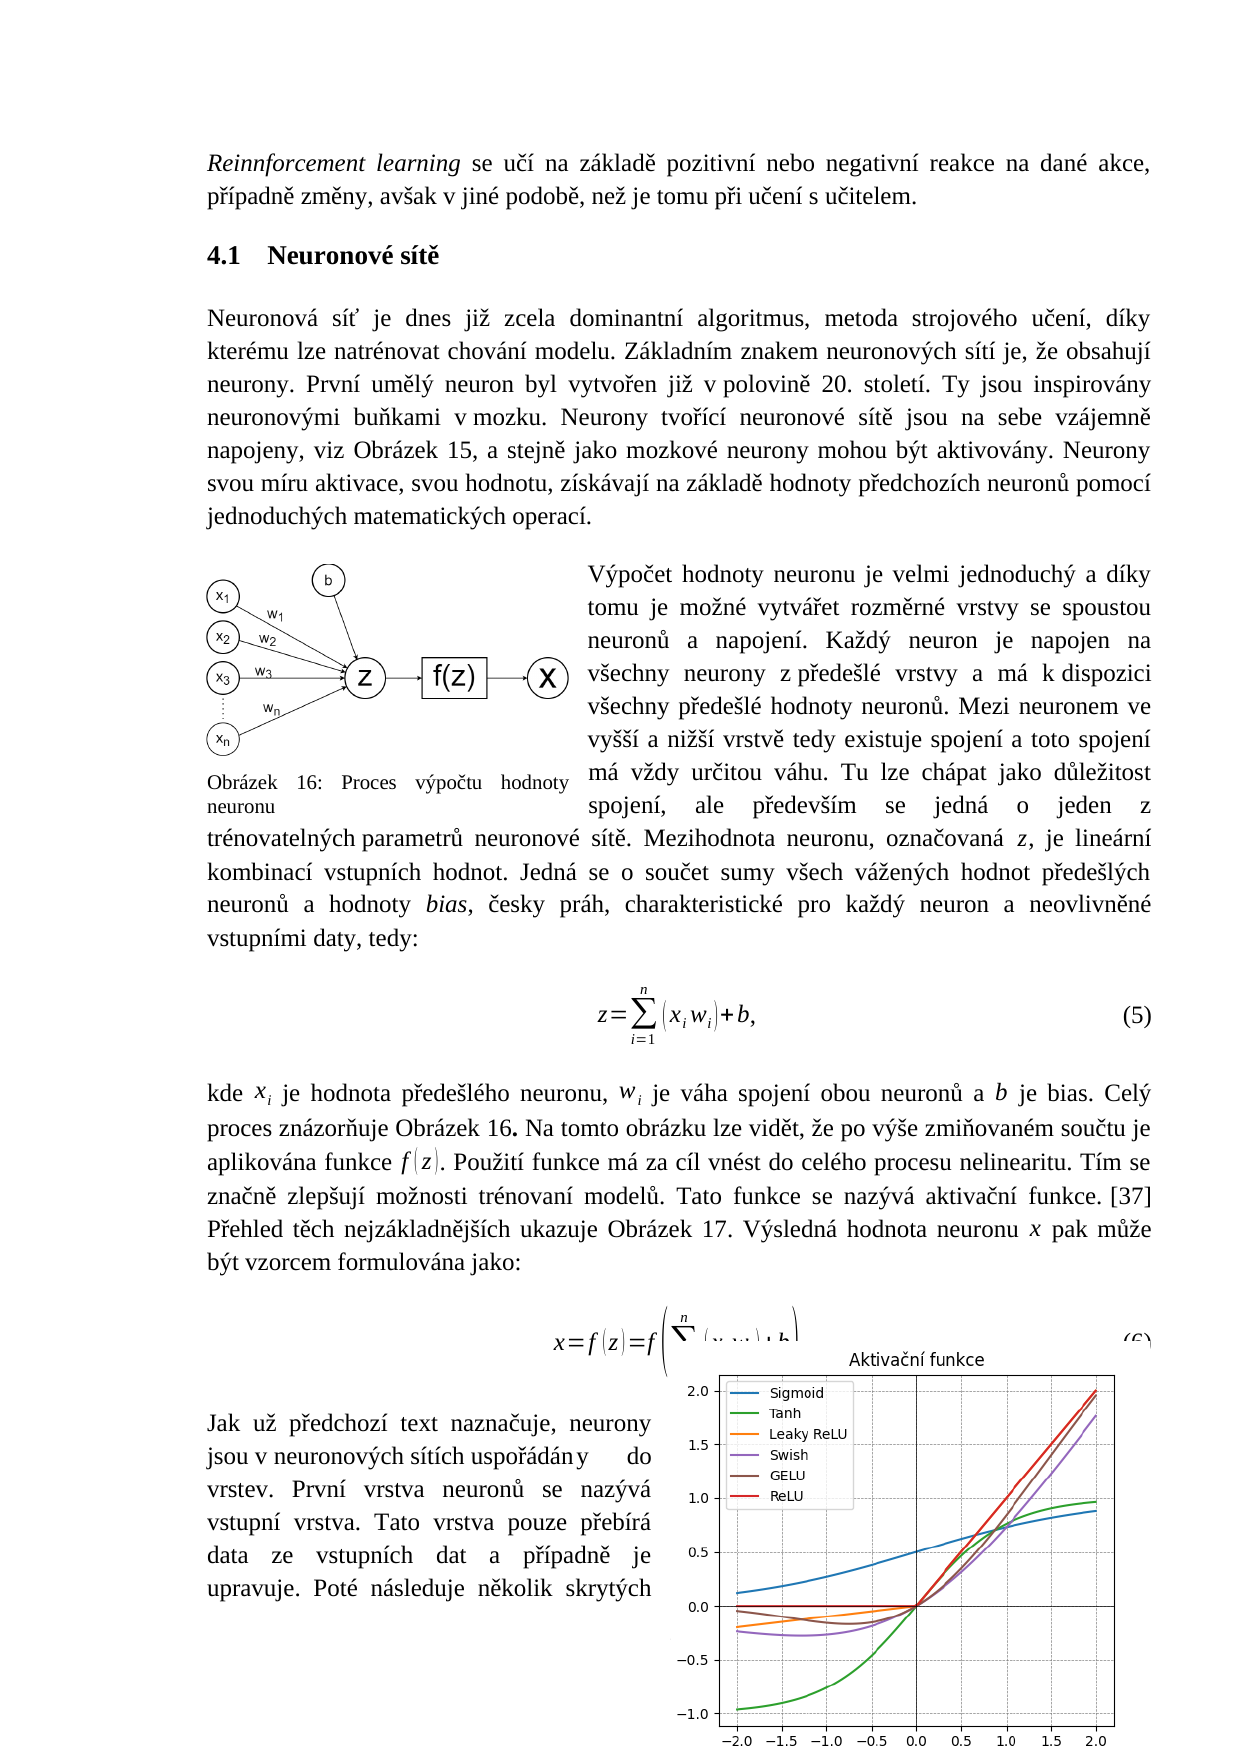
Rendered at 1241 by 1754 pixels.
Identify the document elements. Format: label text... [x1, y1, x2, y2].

text Neuronová síť je dnes již zcela dominantní algoritmus, metoda strojového učení, díky kterému lze natrénovat chování modelu. Základním znakem neuronových sítí je, že obsahují neurony. První umělý neuron byl vytvořen již v polovině 20. století. Ty jsou inspirovány neuronovými buňkami v mozku. Neurony tvořící neuronové sítě jsou na sebe vzájemně napojeny, viz Obrázek 15, a stejně jako mozkové neurony mohou být aktivovány. Neurony svou míru aktivace, svou hodnotu, získávají na základě hodnoty předchozích neuronů pomocí jednoduchých matematických operací. [207, 303, 1152, 530]
text , (5) [207, 981, 1152, 1048]
text . (6) [207, 1305, 1152, 1379]
picture [206, 564, 569, 756]
text kde je hodnota předešlého neuronu, je váha spojení obou neuronů a je bias. Celý proces znázorňuje Obrázek 16. Na tomto obrázku lze vidět, že po výše zmiňovaném součtu je aplikována funkce . Použití funkce má za cíl vnést do celého procesu nelinearitu. Tím se značně zlepšují možnosti trénovaní modelů. Tato funkce se nazývá aktivační funkce. [37] Přehled těch nejzákladnějších ukazuje Obrázek 17. Výsledná hodnota neuronu pak může být vzorcem formulována jako: [207, 1077, 1152, 1276]
picture [670, 1341, 1151, 1754]
text Reinnforcement learning se učí na základě pozitivní nebo negativní reakce na dané akce, případně změny, avšak v jiné podobě, než je tomu při učení s učitelem. [207, 148, 1152, 209]
subtitle Neuronové sítě [207, 239, 1152, 270]
text Výpočet hodnoty neuronu je velmi jednoduchý a díky tomu je možné vytvářet rozměrné vrstvy se spoustou neuronů a napojení. Každý neuron je napojen na všechny neurony z předešlé vrstvy a má k dispozici všechny předešlé hodnoty neuronů. Mezi neuronem ve vyšší a nižší vrstvě tedy existuje spojení a toto spojení má vždy určitou váhu. Tu lze chápat jako důležitost spojení, ale především se jedná o jeden z trénovatelných parametrů neuronové sítě. Mezihodnota neuronu, označovaná , je lineární kombinací vstupních hodnot. Jedná se o součet sumy všech vážených hodnot předešlých neuronů a hodnoty bias, česky práh, charakteristické pro každý neuron a neovlivněné vstupními daty, tedy: [207, 559, 1152, 951]
